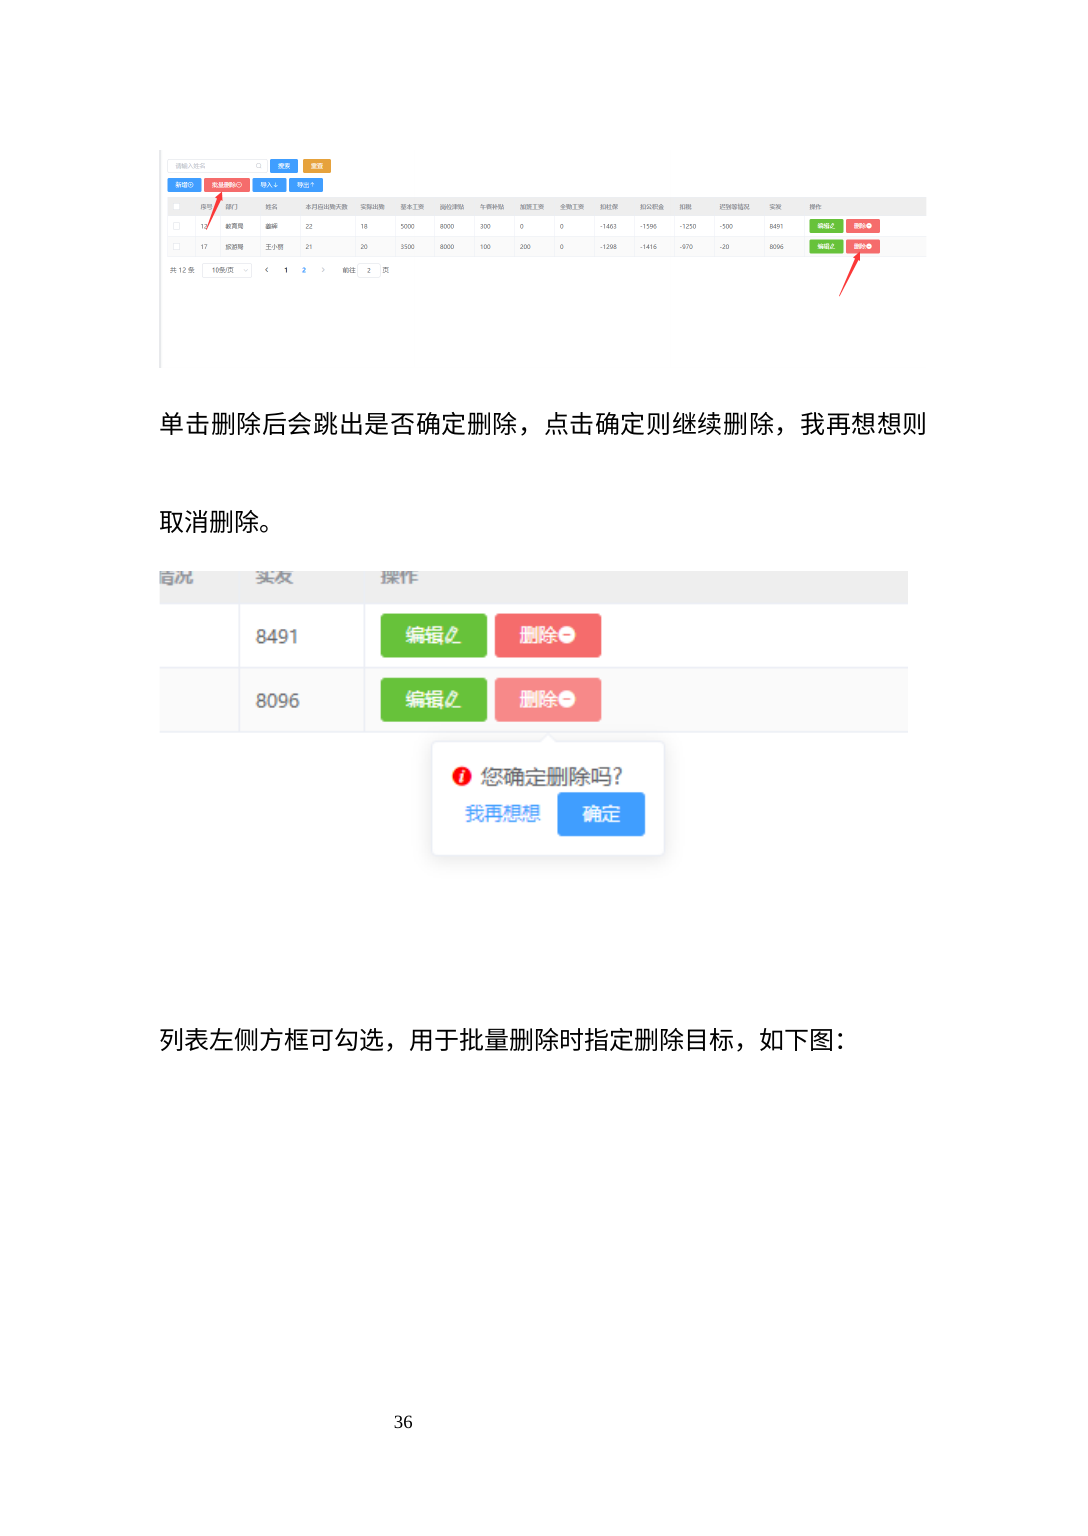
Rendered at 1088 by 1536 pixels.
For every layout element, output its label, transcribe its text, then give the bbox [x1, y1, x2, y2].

picture [159, 150, 927, 368]
list 单击删除后会跳出是否确定删除，点击确定则继续删除，我再想想则取消删除。 [159, 390, 928, 553]
list 列表左侧方框可勾选，用于批量删除时指定删除目标，如下图： [159, 1006, 928, 1071]
picture [159, 571, 908, 979]
